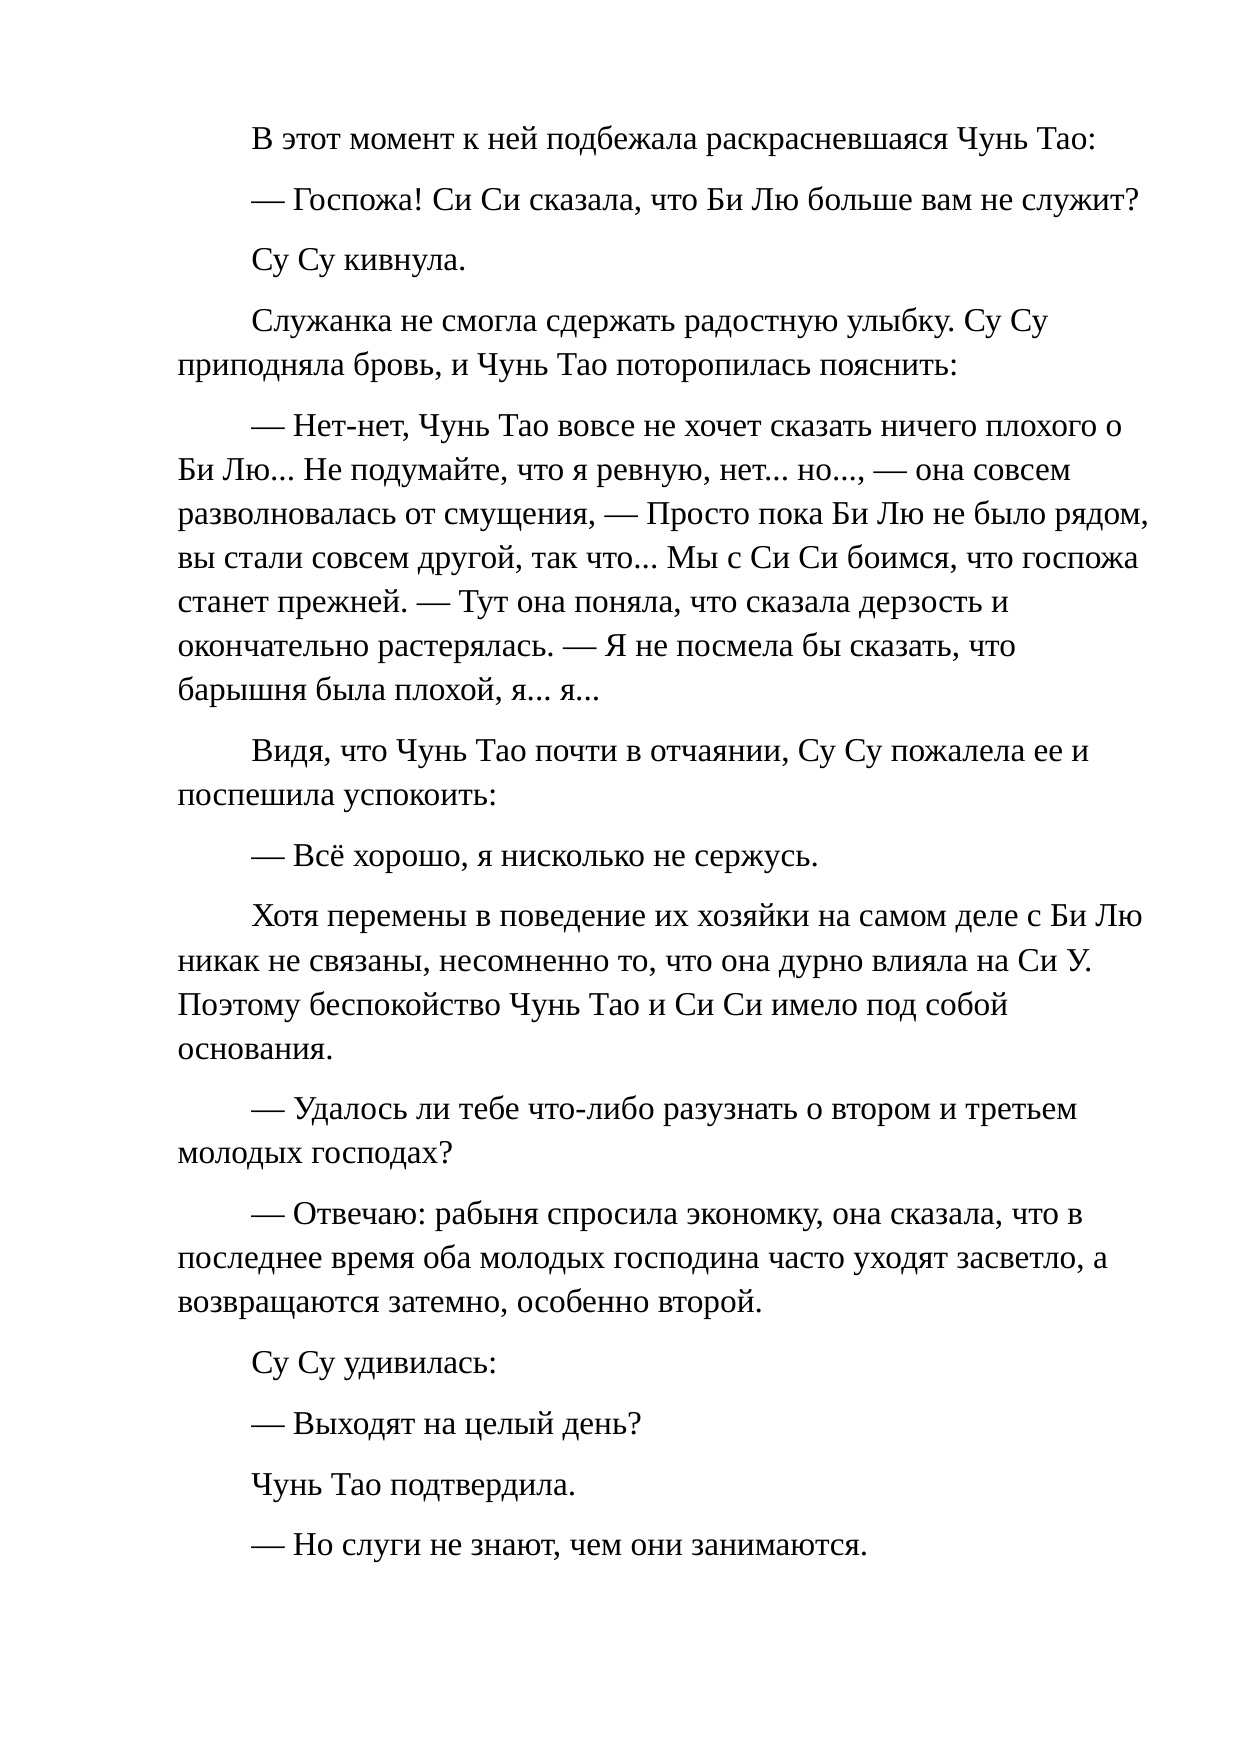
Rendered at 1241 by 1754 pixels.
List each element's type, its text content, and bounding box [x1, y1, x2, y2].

text — Выходят на целый день? [177, 1403, 1152, 1441]
text Су Су удивилась: [177, 1342, 1152, 1381]
text — Отвечаю: рабыня спросила экономку, она сказала, что в последнее время оба молодых господина часто уходят засветло, а возвращаются затемно, особенно второй. [177, 1193, 1152, 1320]
text — Нет-нет, Чунь Тао вовсе не хочет сказать ничего плохого о Би Лю... Не подумайте, что я ревную, нет... но..., — она совсем разволновалась от смущения, — Просто пока Би Лю не было рядом, вы стали совсем другой, так что... Мы с Си Си боимся, что госпожа станет прежней. — Тут она поняла, что сказала дерзость и окончательно растерялась. — Я не посмела бы сказать, что барышня была плохой, я... я... [177, 405, 1152, 708]
text — Всё хорошо, я нисколько не сержусь. [177, 835, 1152, 873]
text — Госпожа! Си Си сказала, что Би Лю больше вам не служит? [177, 179, 1152, 217]
text Видя, что Чунь Тао почти в отчаянии, Су Су пожалела ее и поспешила успокоить: [177, 730, 1152, 813]
text В этот момент к ней подбежала раскрасневшаяся Чунь Тао: [177, 118, 1152, 156]
text — Удалось ли тебе что-либо разузнать о втором и третьем молодых господах? [177, 1089, 1152, 1171]
text Служанка не смогла сдержать радостную улыбку. Су Су приподняла бровь, и Чунь Тао поторопилась пояснить: [177, 300, 1152, 383]
text — Но слуги не знают, чем они занимаются. [177, 1524, 1152, 1563]
text Су Су кивнула. [177, 239, 1152, 278]
text Чунь Тао подтвердила. [177, 1464, 1152, 1502]
text Хотя перемены в поведение их хозяйки на самом деле с Би Лю никак не связаны, несомненно то, что она дурно влияла на Си У. Поэтому беспокойство Чунь Тао и Си Си имело под собой основания. [177, 896, 1152, 1066]
